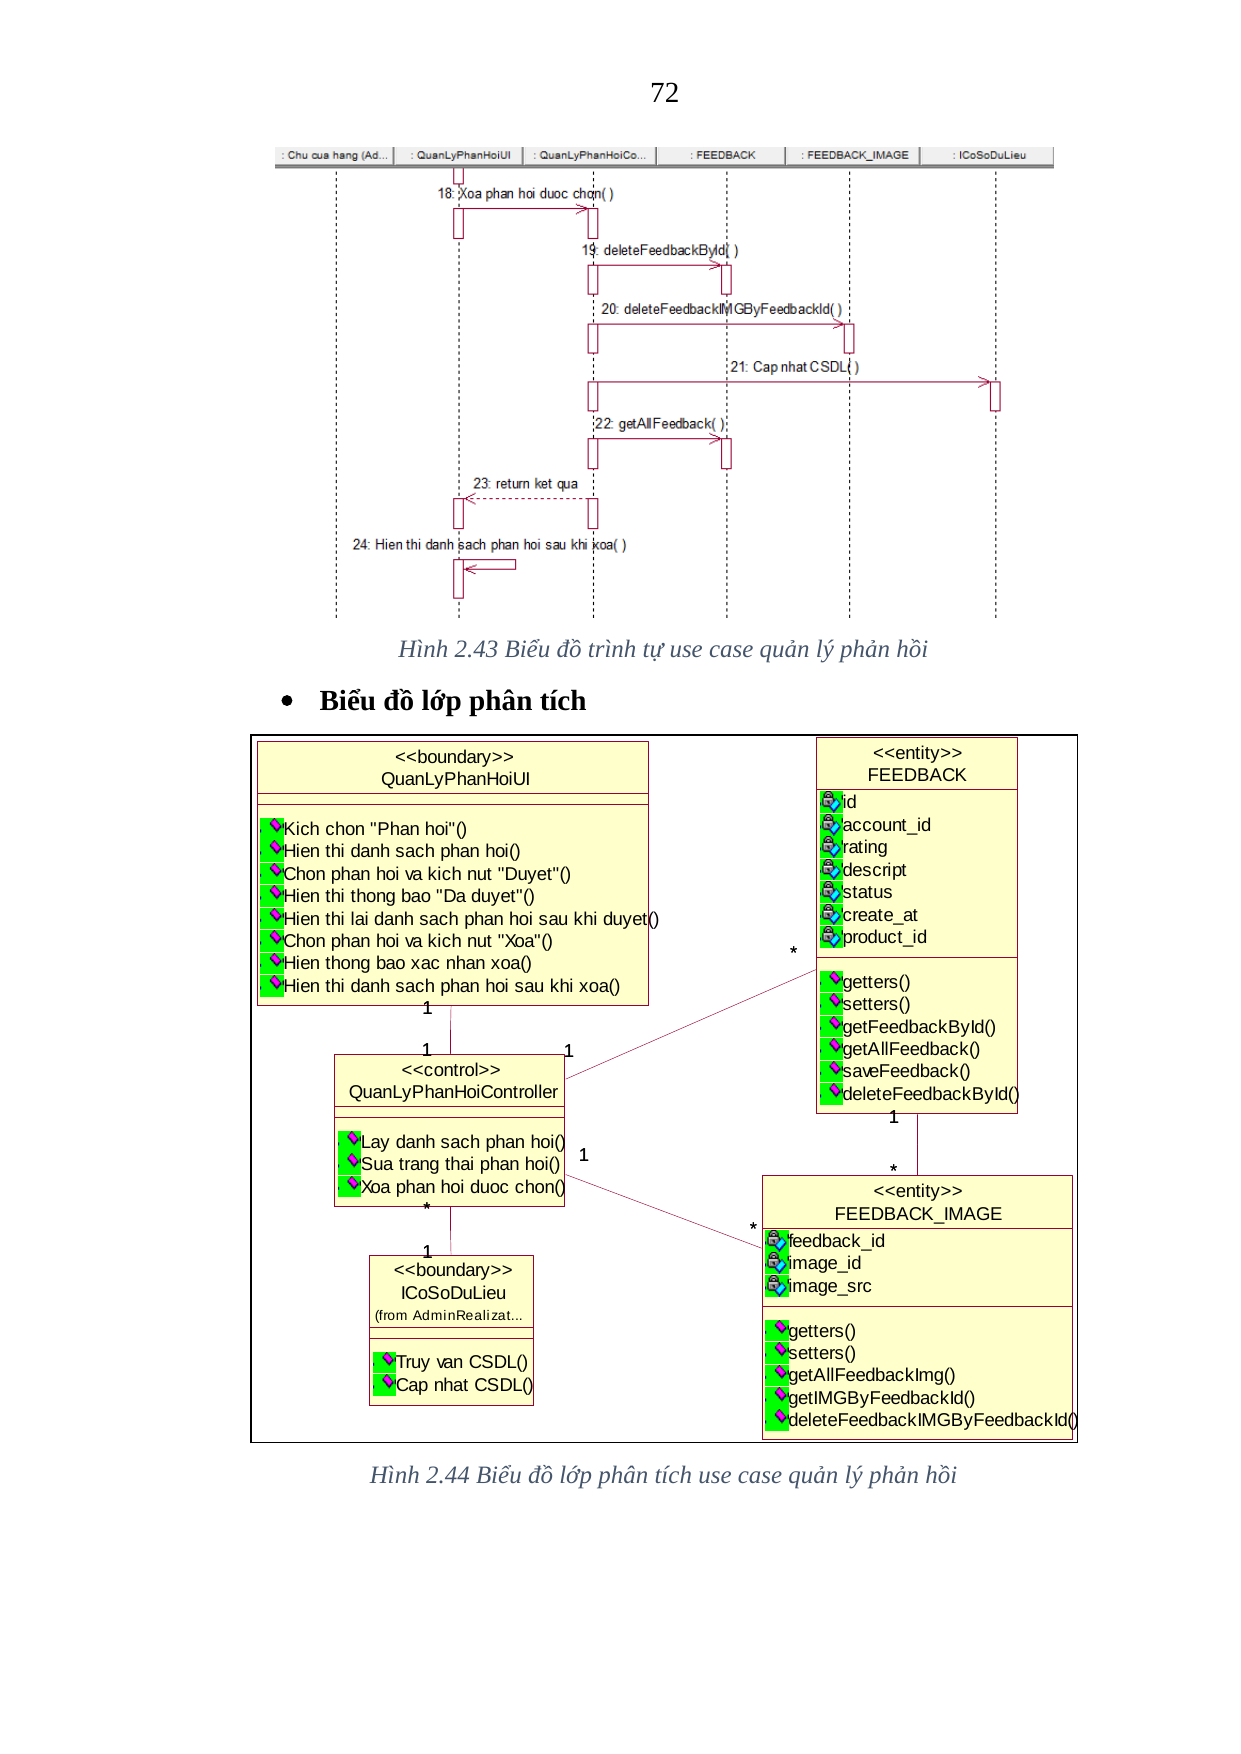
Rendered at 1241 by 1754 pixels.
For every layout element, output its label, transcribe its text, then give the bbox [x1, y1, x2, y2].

list Biểu đồ lớp phân tích [282, 683, 1122, 717]
picture [275, 147, 1054, 618]
